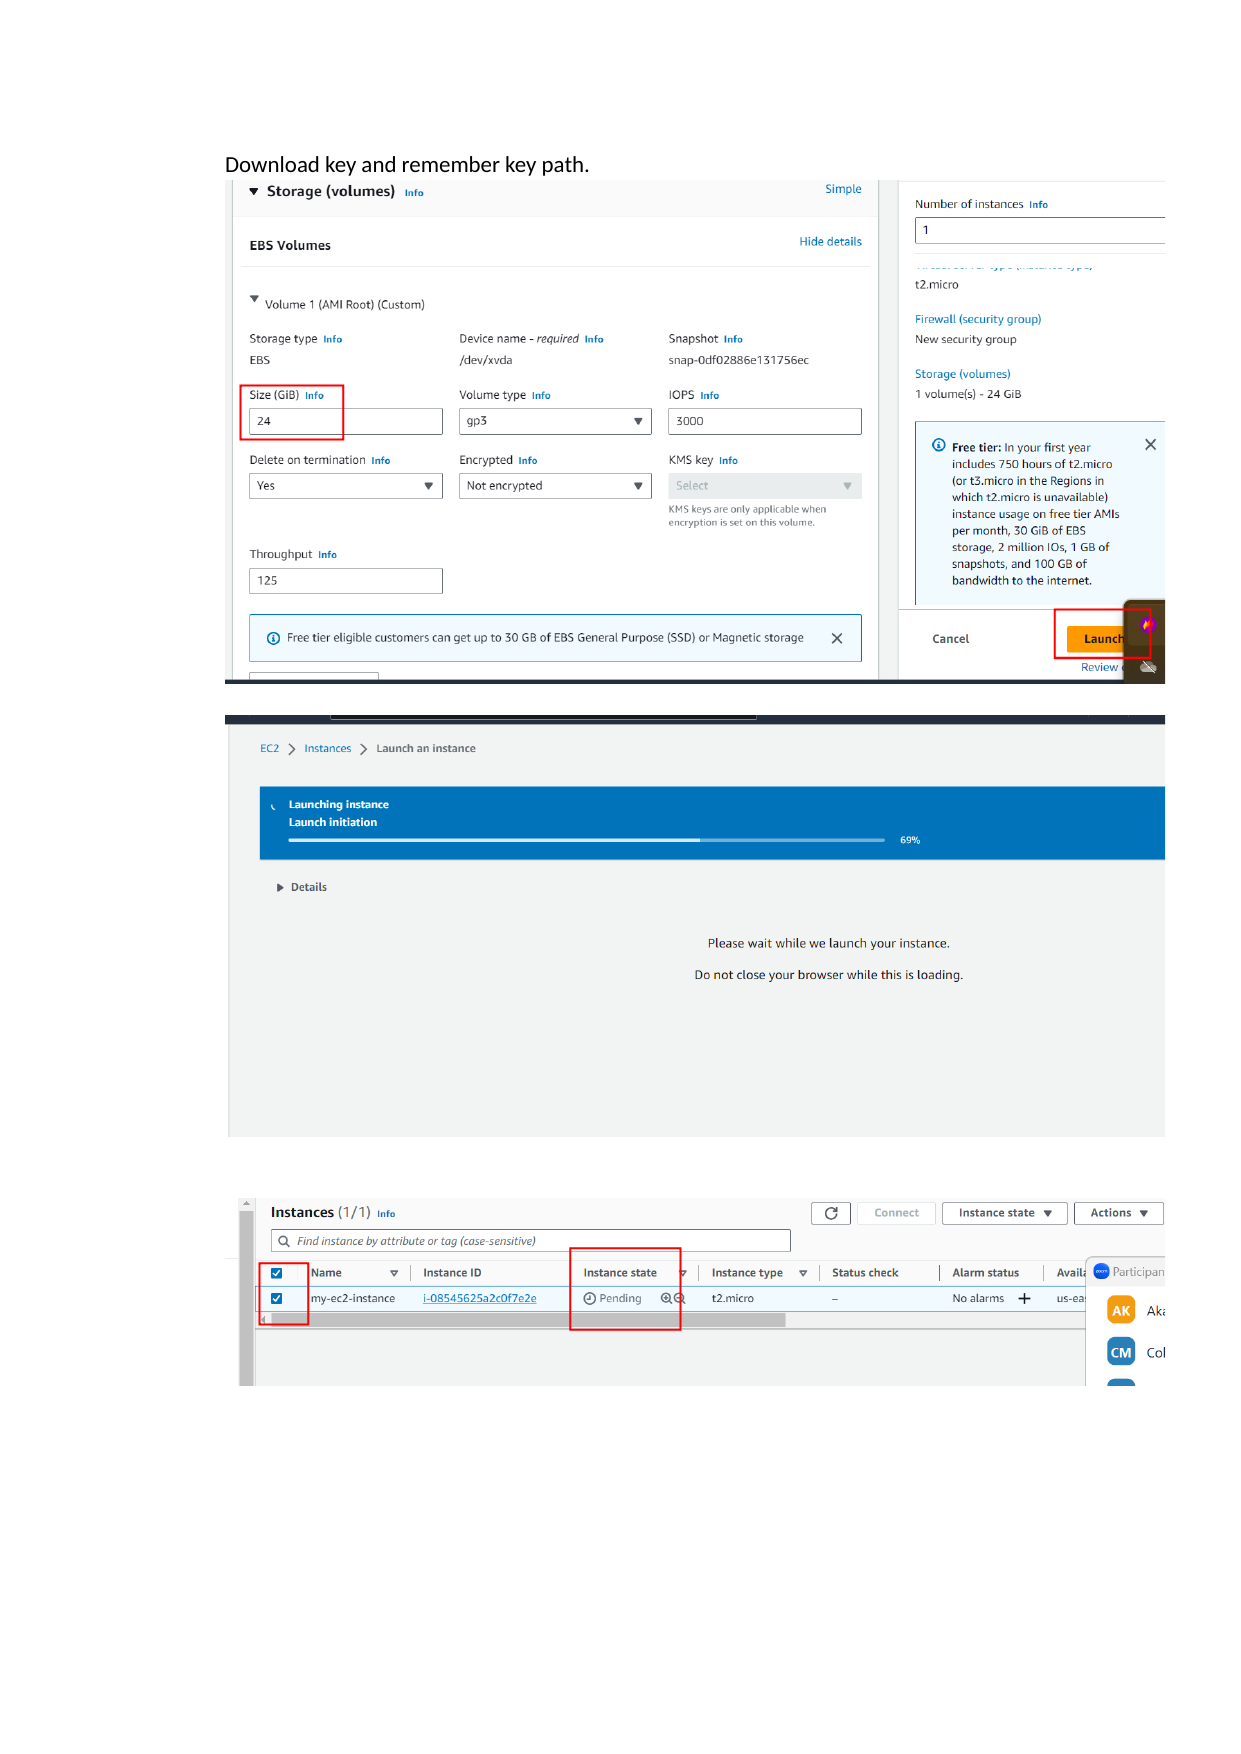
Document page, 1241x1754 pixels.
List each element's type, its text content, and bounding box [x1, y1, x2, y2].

picture [225, 1198, 1166, 1386]
picture [225, 715, 1166, 1137]
list Download key and remember key path. [225, 150, 1090, 178]
picture [225, 180, 1166, 684]
